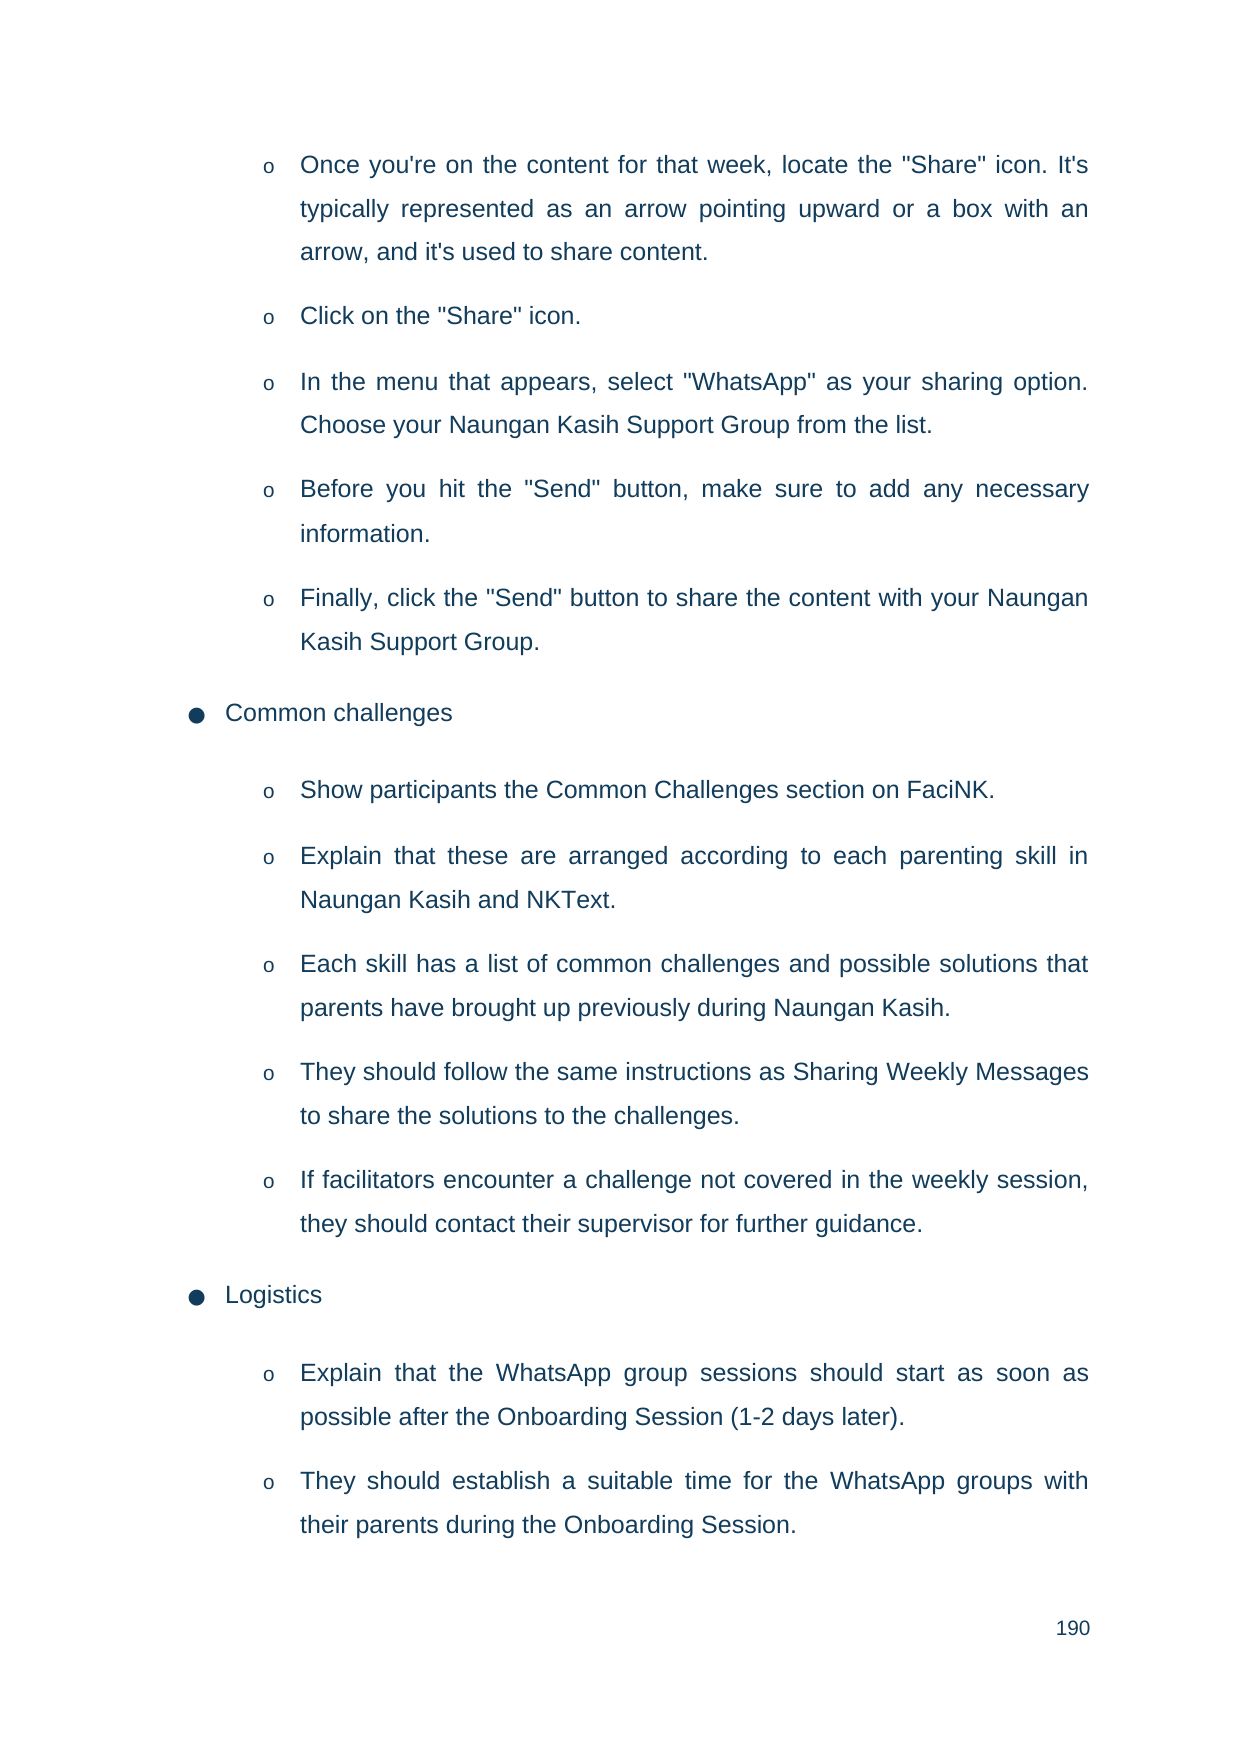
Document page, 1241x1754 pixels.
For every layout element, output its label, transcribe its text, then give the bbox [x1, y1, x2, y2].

list Once you're on the content for that week, locate the "Share" icon. It's typically represented as an arrow pointing upward or a box with an arrow, and it's used to share content. [262, 150, 1090, 266]
list Logistics [187, 1273, 1090, 1316]
list They should follow the same instructions as Sharing Weekly Messages to share the solutions to the challenges. [262, 1057, 1090, 1129]
list They should establish a suitable time for the WhatsApp groups with their parents during the Onboarding Session. [262, 1466, 1090, 1538]
list Common challenges [187, 691, 1090, 733]
list If facilitators encounter a challenge not covered in the weekly session, they should contact their supervisor for further guidance. [262, 1165, 1090, 1238]
list Before you hit the "Send" button, make sure to add any necessary information. [262, 474, 1090, 547]
list Explain that the WhatsApp group sessions should start as soon as possible after the Onboarding Session (1-2 days later). [262, 1358, 1090, 1431]
list Click on the "Share" icon. [262, 301, 1090, 331]
list Finally, click the "Send" button to share the content with your Naungan Kasih Support Group. [262, 582, 1090, 655]
list In the menu that appears, select "WhatsApp" as your sharing option. Choose your Naungan Kasih Support Group from the list. [262, 366, 1090, 439]
list Explain that these are arranged according to each parenting skill in Naungan Kasih and NKText. [262, 841, 1090, 913]
list Each skill has a list of common challenges and possible solutions that parents have brought up previously during Naungan Kasih. [262, 949, 1090, 1022]
list Show participants the Common Challenges section on FaciNK. [262, 775, 1090, 805]
